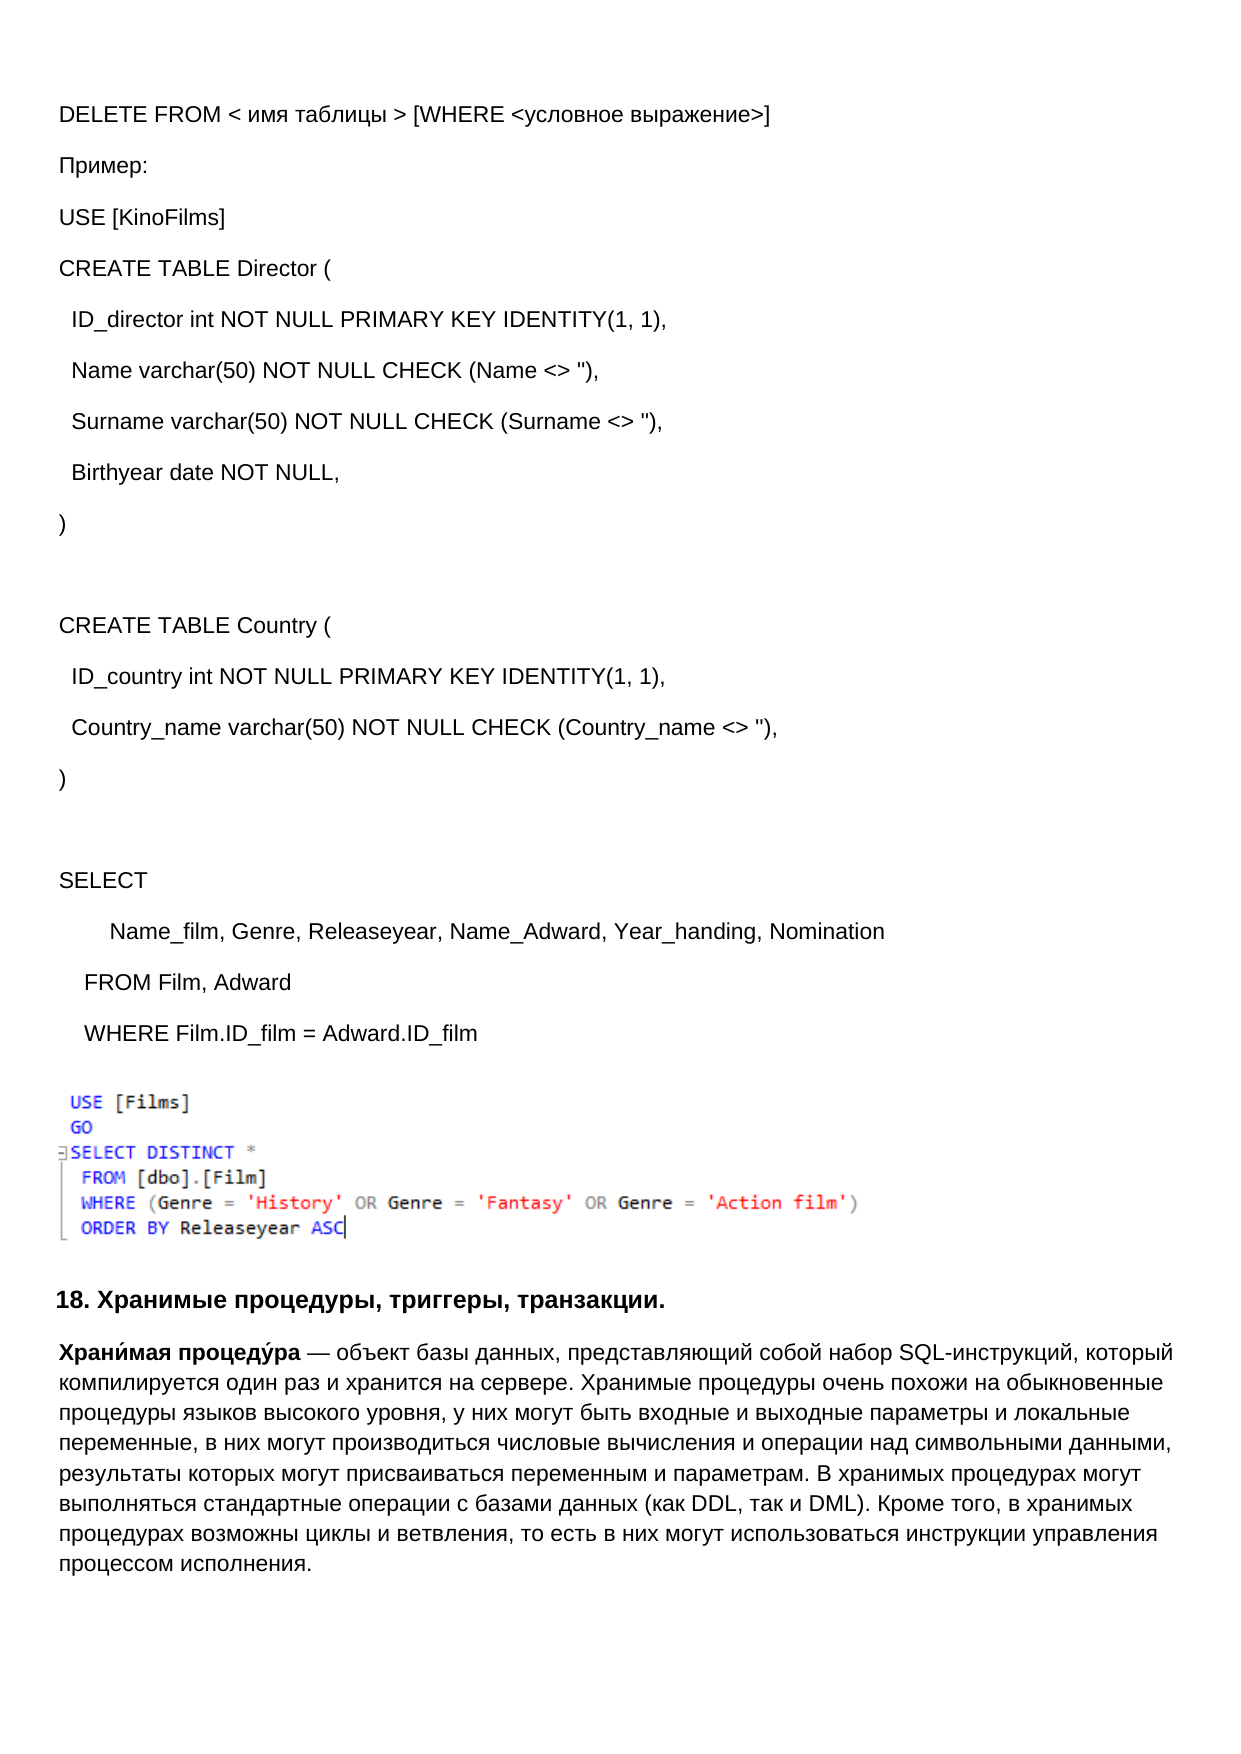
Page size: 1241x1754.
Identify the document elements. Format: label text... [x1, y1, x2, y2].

text USE [KinoFilms] [58, 203, 1182, 230]
text WHERE Film.ID_film = Adward.ID_film [58, 1020, 1182, 1046]
text Country_name varchar(50) NOT NULL CHECK (Country_name <> ''), [58, 714, 1182, 740]
subtitle 18. Хранимые процедуры, триггеры, транзакции. [55, 1285, 1182, 1314]
text CREATE TABLE Director ( [58, 254, 1182, 281]
text ID_country int NOT NULL PRIMARY KEY IDENTITY(1, 1), [58, 663, 1182, 689]
text SELECT [58, 867, 1182, 893]
text Name_film, Genre, Releaseyear, Name_Adward, Year_handing, Nomination [58, 918, 1182, 944]
text Birthyear date NOT NULL, [58, 459, 1182, 485]
text ) [58, 765, 1182, 791]
text CREATE TABLE Country ( [58, 612, 1182, 638]
text Name varchar(50) NOT NULL CHECK (Name <> ''), [58, 357, 1182, 383]
text DELETE FROM < имя таблицы > [WHERE <условное выражение>] [58, 101, 1182, 128]
text FROM Film, Adward [58, 969, 1182, 995]
text ID_director int NOT NULL PRIMARY KEY IDENTITY(1, 1), [58, 306, 1182, 332]
text Храни́мая процеду́ра — объект базы данных, представляющий собой набор SQL-инструкций, который компилируется один раз и хранится на сервере. Хранимые процедуры очень похожи на обыкновенные процедуры языков высокого уровня, у них могут быть входные и выходные параметры и локальные переменные, в них могут производиться числовые вычисления и операции над символьными данными, результаты которых могут присваиваться переменным и параметрам. В хранимых процедурах могут выполняться стандартные операции с базами данных (как DDL, так и DML). Кроме того, в хранимых процедурах возможны циклы и ветвления, то есть в них могут использоваться инструкции управления процессом исполнения. [58, 1339, 1182, 1577]
text ) [58, 510, 1182, 536]
text Surname varchar(50) NOT NULL CHECK (Surname <> ''), [58, 408, 1182, 434]
picture [58, 1071, 860, 1261]
text Пример: [58, 152, 1182, 179]
